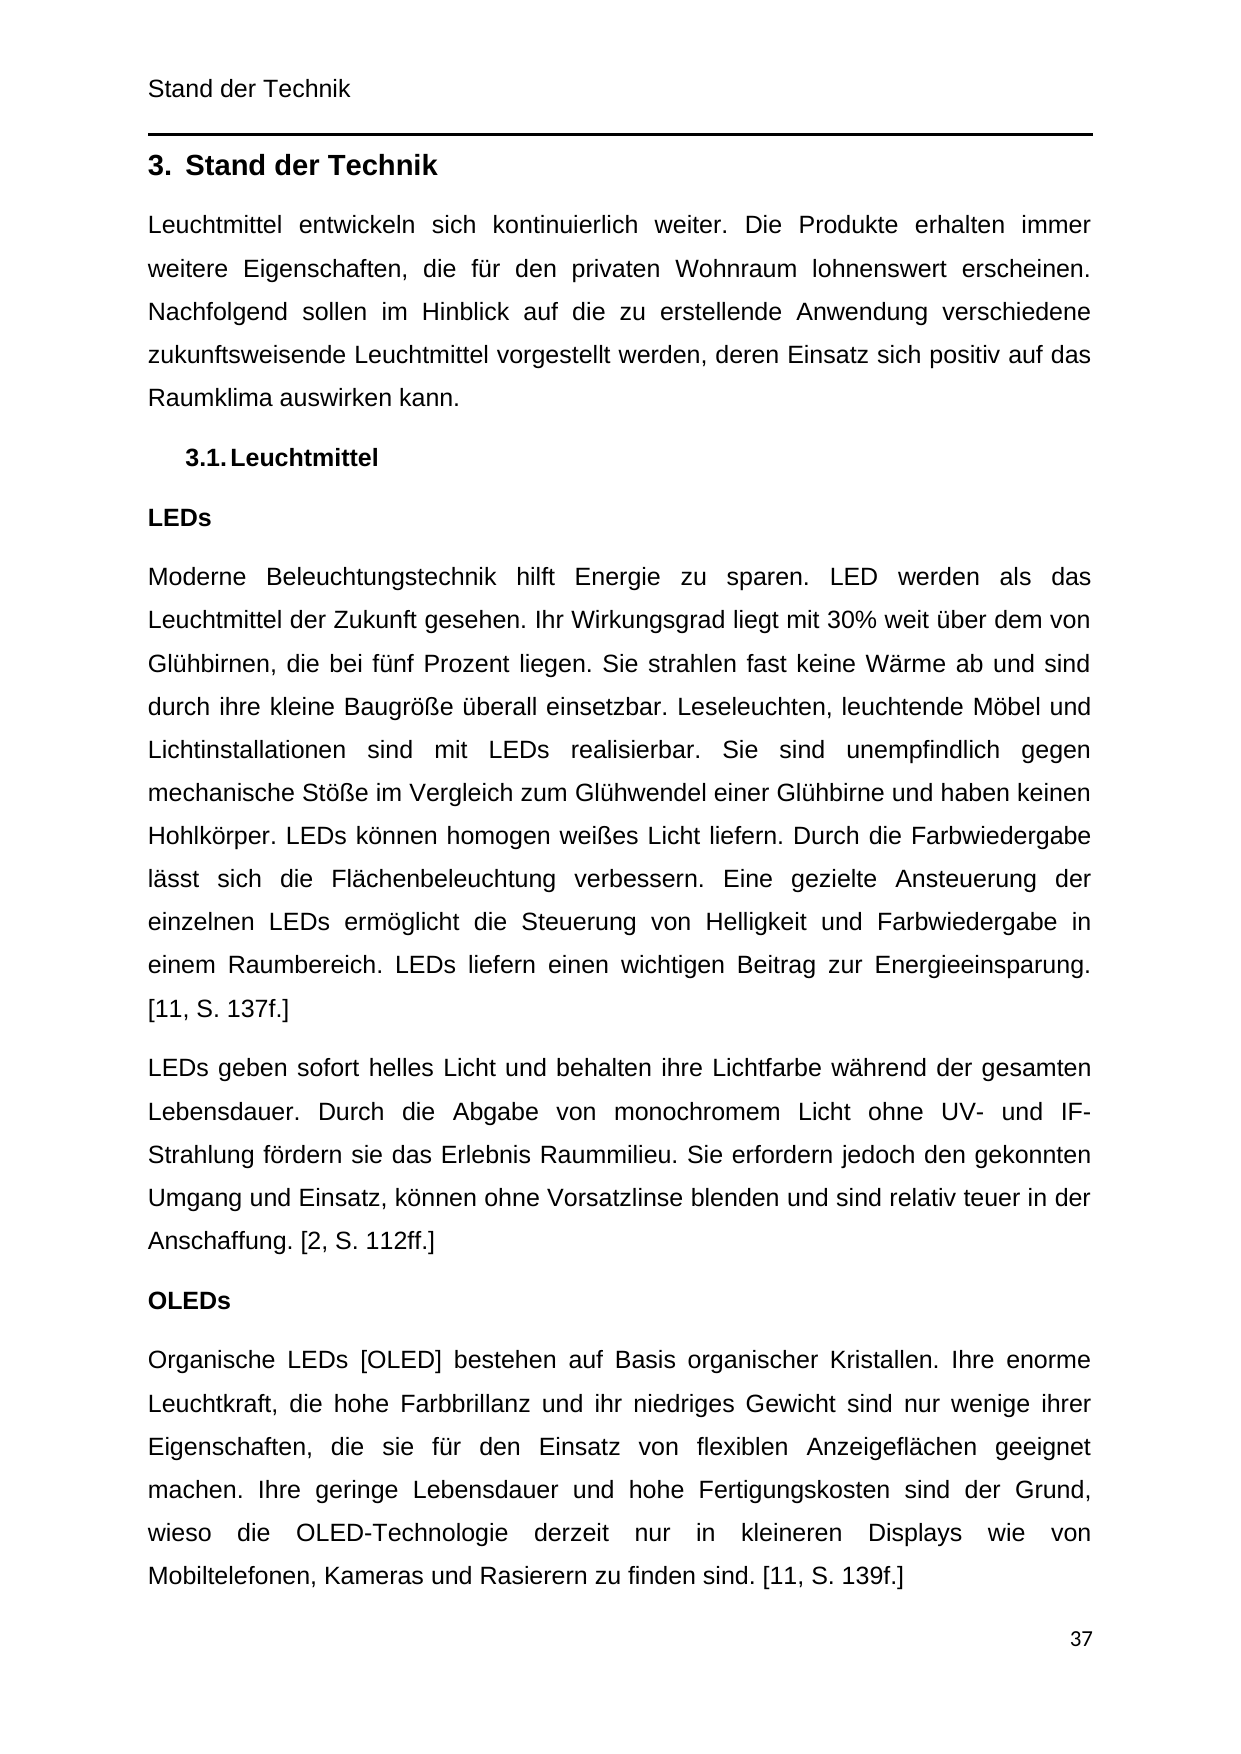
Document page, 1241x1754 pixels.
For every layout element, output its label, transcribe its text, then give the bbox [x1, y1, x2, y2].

text Moderne Beleuchtungstechnik hilft Energie zu sparen. LED werden als das Leuchtmittel der Zukunft gesehen. Ihr Wirkungsgrad liegt mit 30% weit über dem von Glühbirnen, die bei fünf Prozent liegen. Sie strahlen fast keine Wärme ab und sind durch ihre kleine Baugröße überall einsetzbar. Leseleuchten, leuchtende Möbel und Lichtinstallationen sind mit LEDs realisierbar. Sie sind unempfindlich gegen mechanische Stöße im Vergleich zum Glühwendel einer Glühbirne und haben keinen Hohlkörper. LEDs können homogen weißes Licht liefern. Durch die Farbwiedergabe lässt sich die Flächenbeleuchtung verbessern. Eine gezielte Ansteuerung der einzelnen LEDs ermöglicht die Steuerung von Helligkeit und Farbwiedergabe in einem Raumbereich. LEDs liefern einen wichtigen Beitrag zur Energieeinsparung. [11, S. 137f.] [148, 562, 1093, 1022]
text LEDs [148, 502, 1093, 531]
list Leuchtmittel [185, 443, 1093, 471]
text Leuchtmittel entwickeln sich kontinuierlich weiter. Die Produkte erhalten immer weitere Eigenschaften, die für den privaten Wohnraum lohnenswert erscheinen. Nachfolgend sollen im Hinblick auf die zu erstellende Anwendung verschiedene zukunftsweisende Leuchtmittel vorgestellt werden, deren Einsatz sich positiv auf das Raumklima auswirken kann. [148, 210, 1093, 412]
list Stand der Technik [148, 148, 1093, 181]
text Organische LEDs [OLED] bestehen auf Basis organischer Kristallen. Ihre enorme Leuchtkraft, die hohe Farbbrillanz und ihr niedriges Gewicht sind nur wenige ihrer Eigenschaften, die sie für den Einsatz von flexiblen Anzeigeflächen geeignet machen. Ihre geringe Lebensdauer und hohe Fertigungskosten sind der Grund, wieso die OLED-Technologie derzeit nur in kleineren Displays wie von Mobiltelefonen, Kameras und Rasierern zu finden sind. [11, S. 139f.] [148, 1345, 1093, 1590]
text OLEDs [148, 1286, 1093, 1314]
text LEDs geben sofort helles Licht und behalten ihre Lichtfarbe während der gesamten Lebensdauer. Durch die Abgabe von monochromem Licht ohne UV- und IF-Strahlung fördern sie das Erlebnis Raummilieu. Sie erfordern jedoch den gekonnten Umgang und Einsatz, können ohne Vorsatzlinse blenden und sind relativ teuer in der Anschaffung. [2, S. 112ff.] [148, 1053, 1093, 1254]
